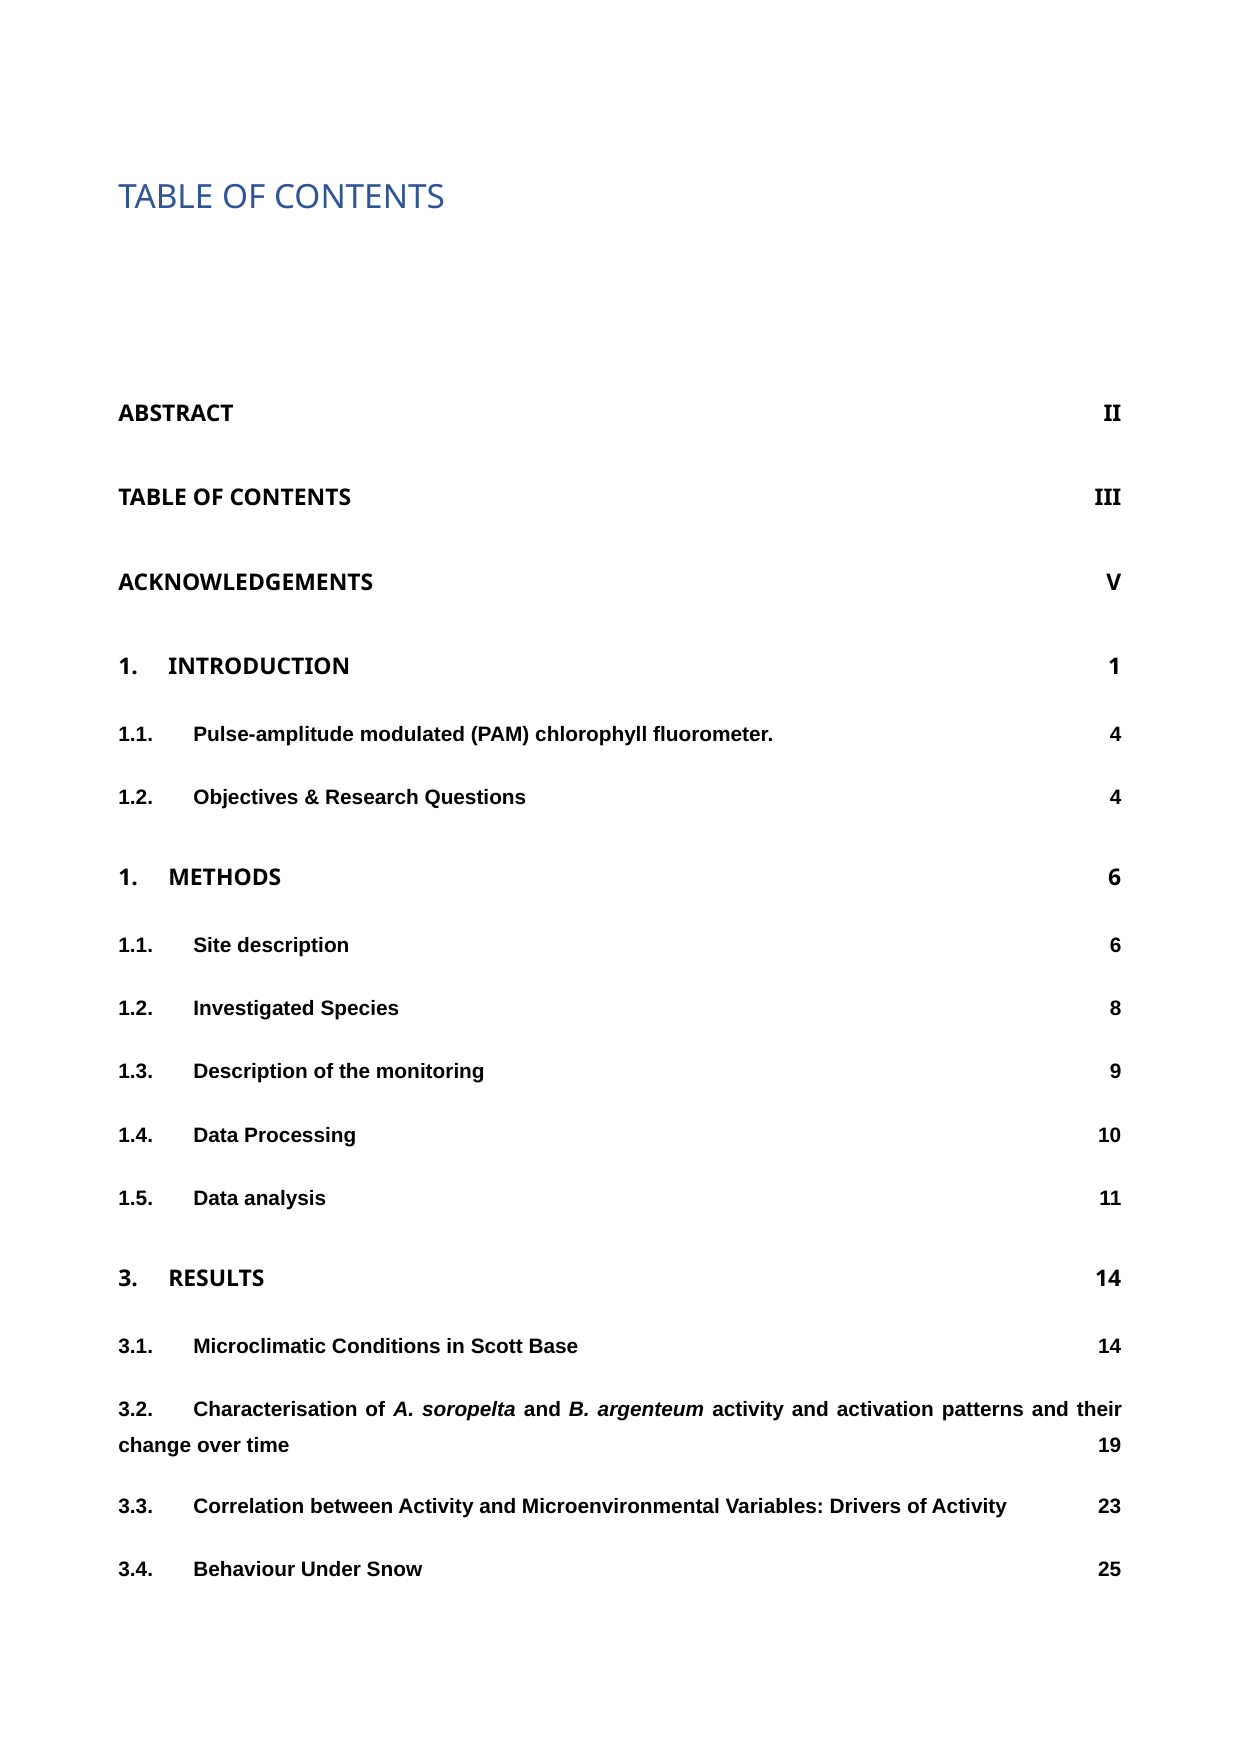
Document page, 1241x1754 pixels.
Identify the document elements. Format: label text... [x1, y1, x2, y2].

subtitle TABLE OF CONTENTS [118, 173, 1122, 218]
